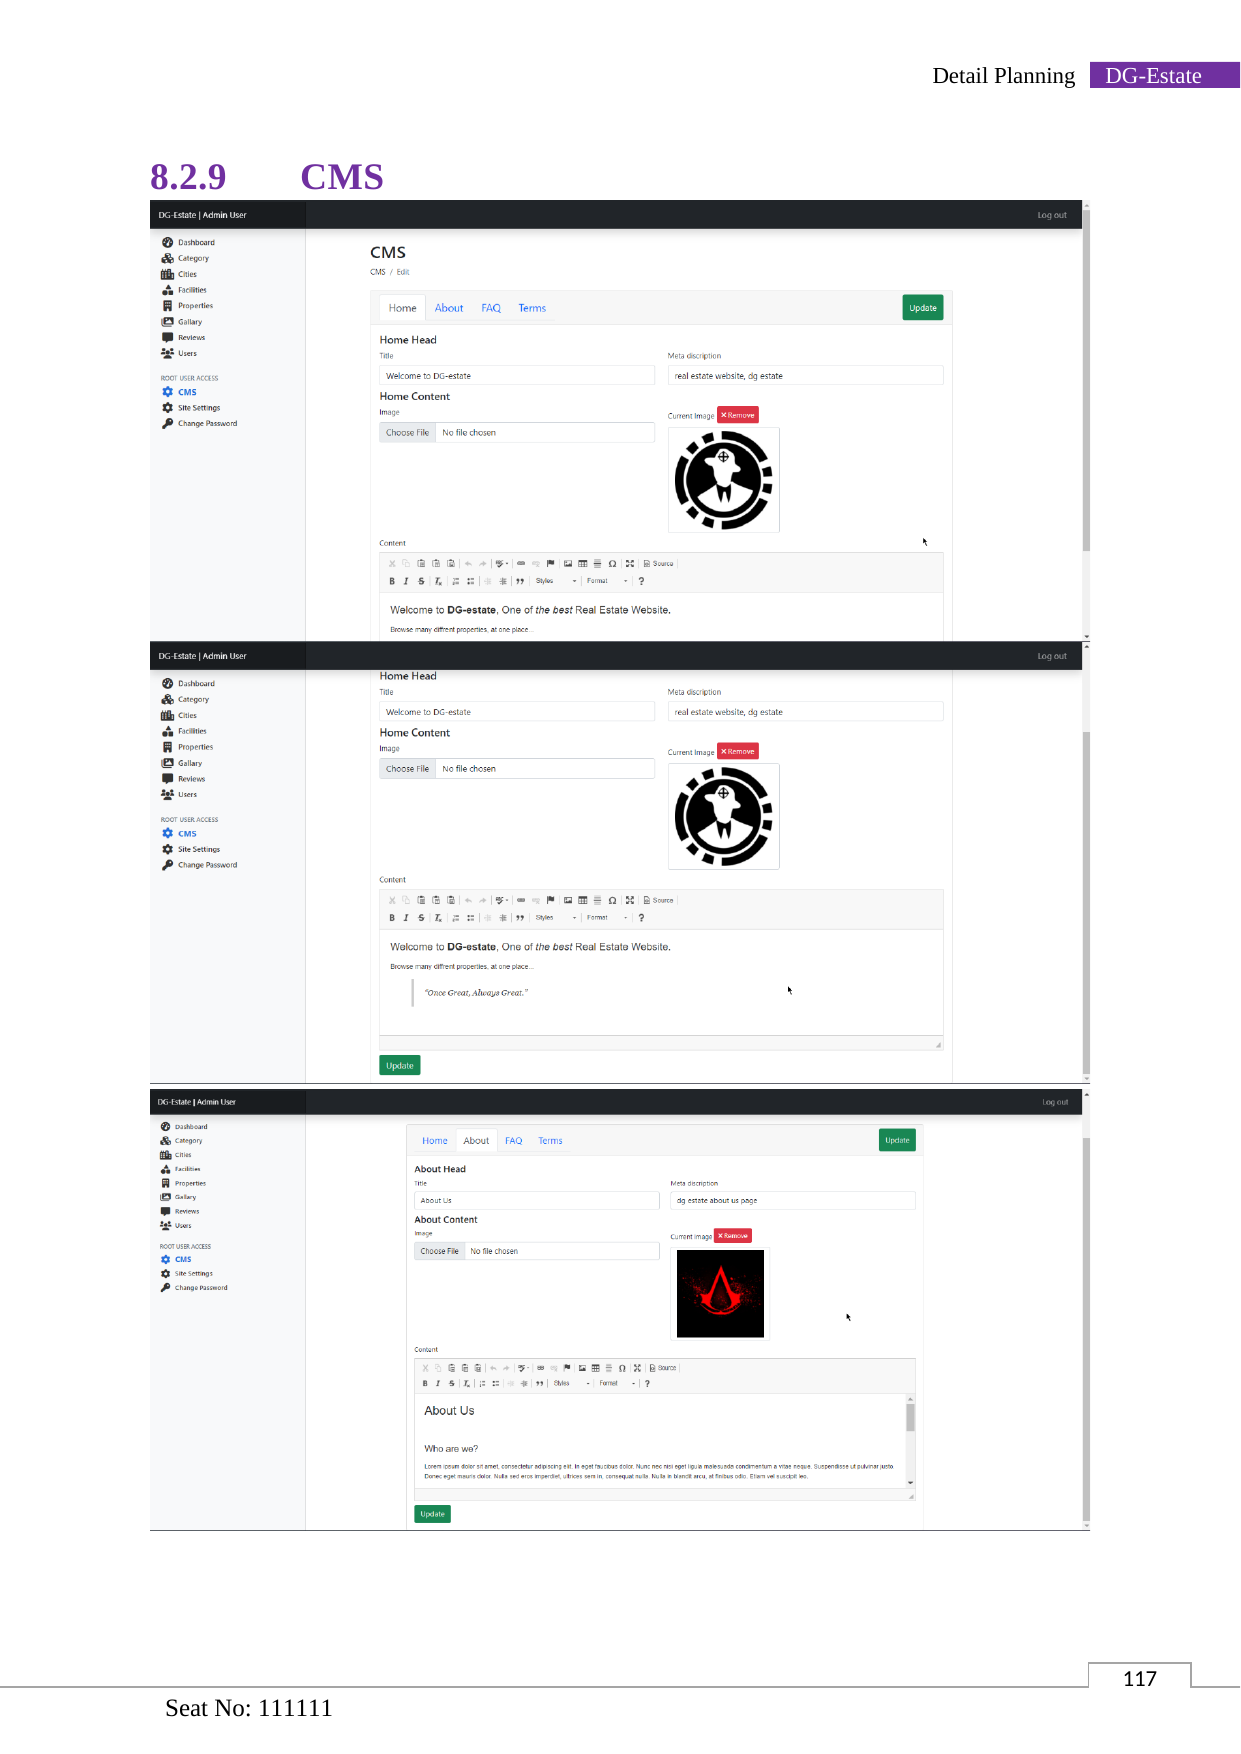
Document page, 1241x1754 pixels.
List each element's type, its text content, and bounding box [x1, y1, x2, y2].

picture [150, 200, 1091, 1084]
subtitle CMS [150, 154, 1090, 197]
picture [150, 1089, 1091, 1531]
